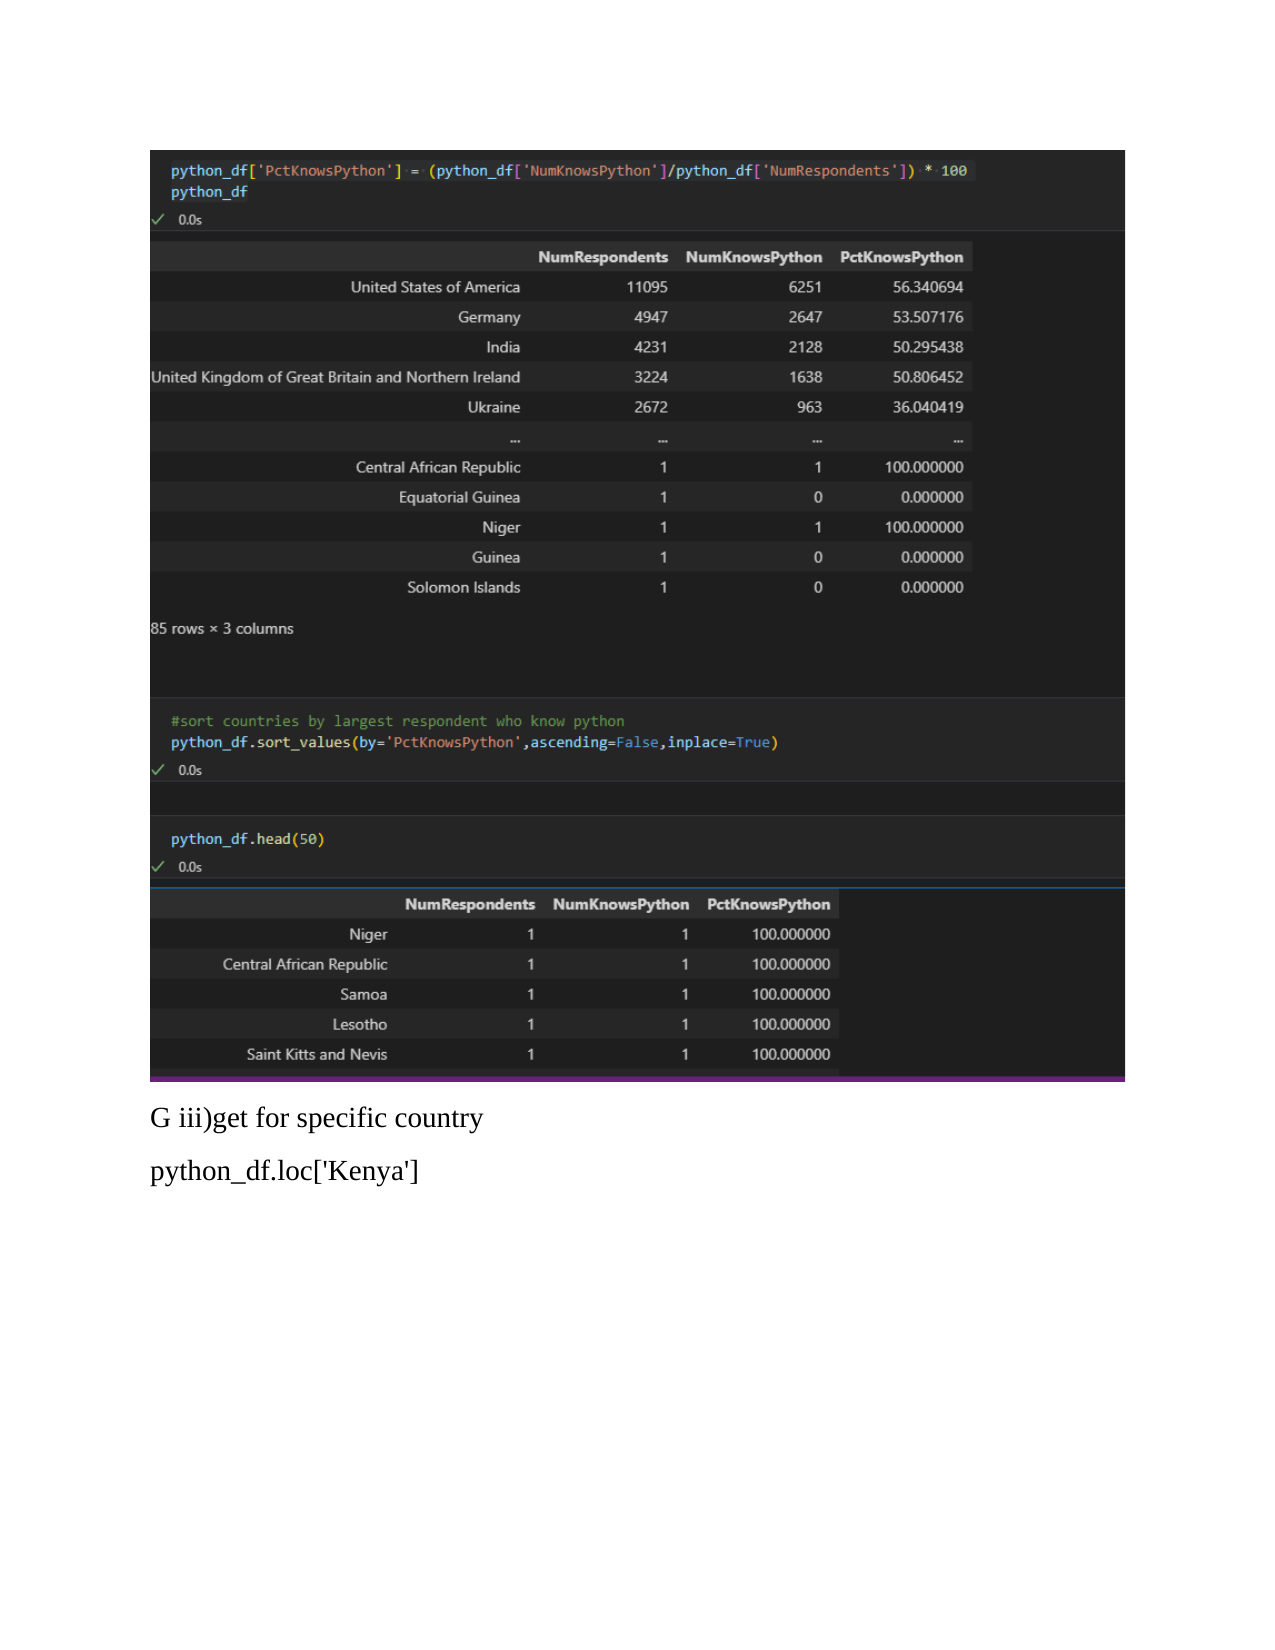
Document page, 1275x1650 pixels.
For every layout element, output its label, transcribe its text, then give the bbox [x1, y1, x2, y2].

text G iii)get for specific country [150, 1101, 1125, 1134]
text python_df.loc['Kenya'] [150, 1153, 1125, 1187]
picture [150, 150, 1125, 1082]
